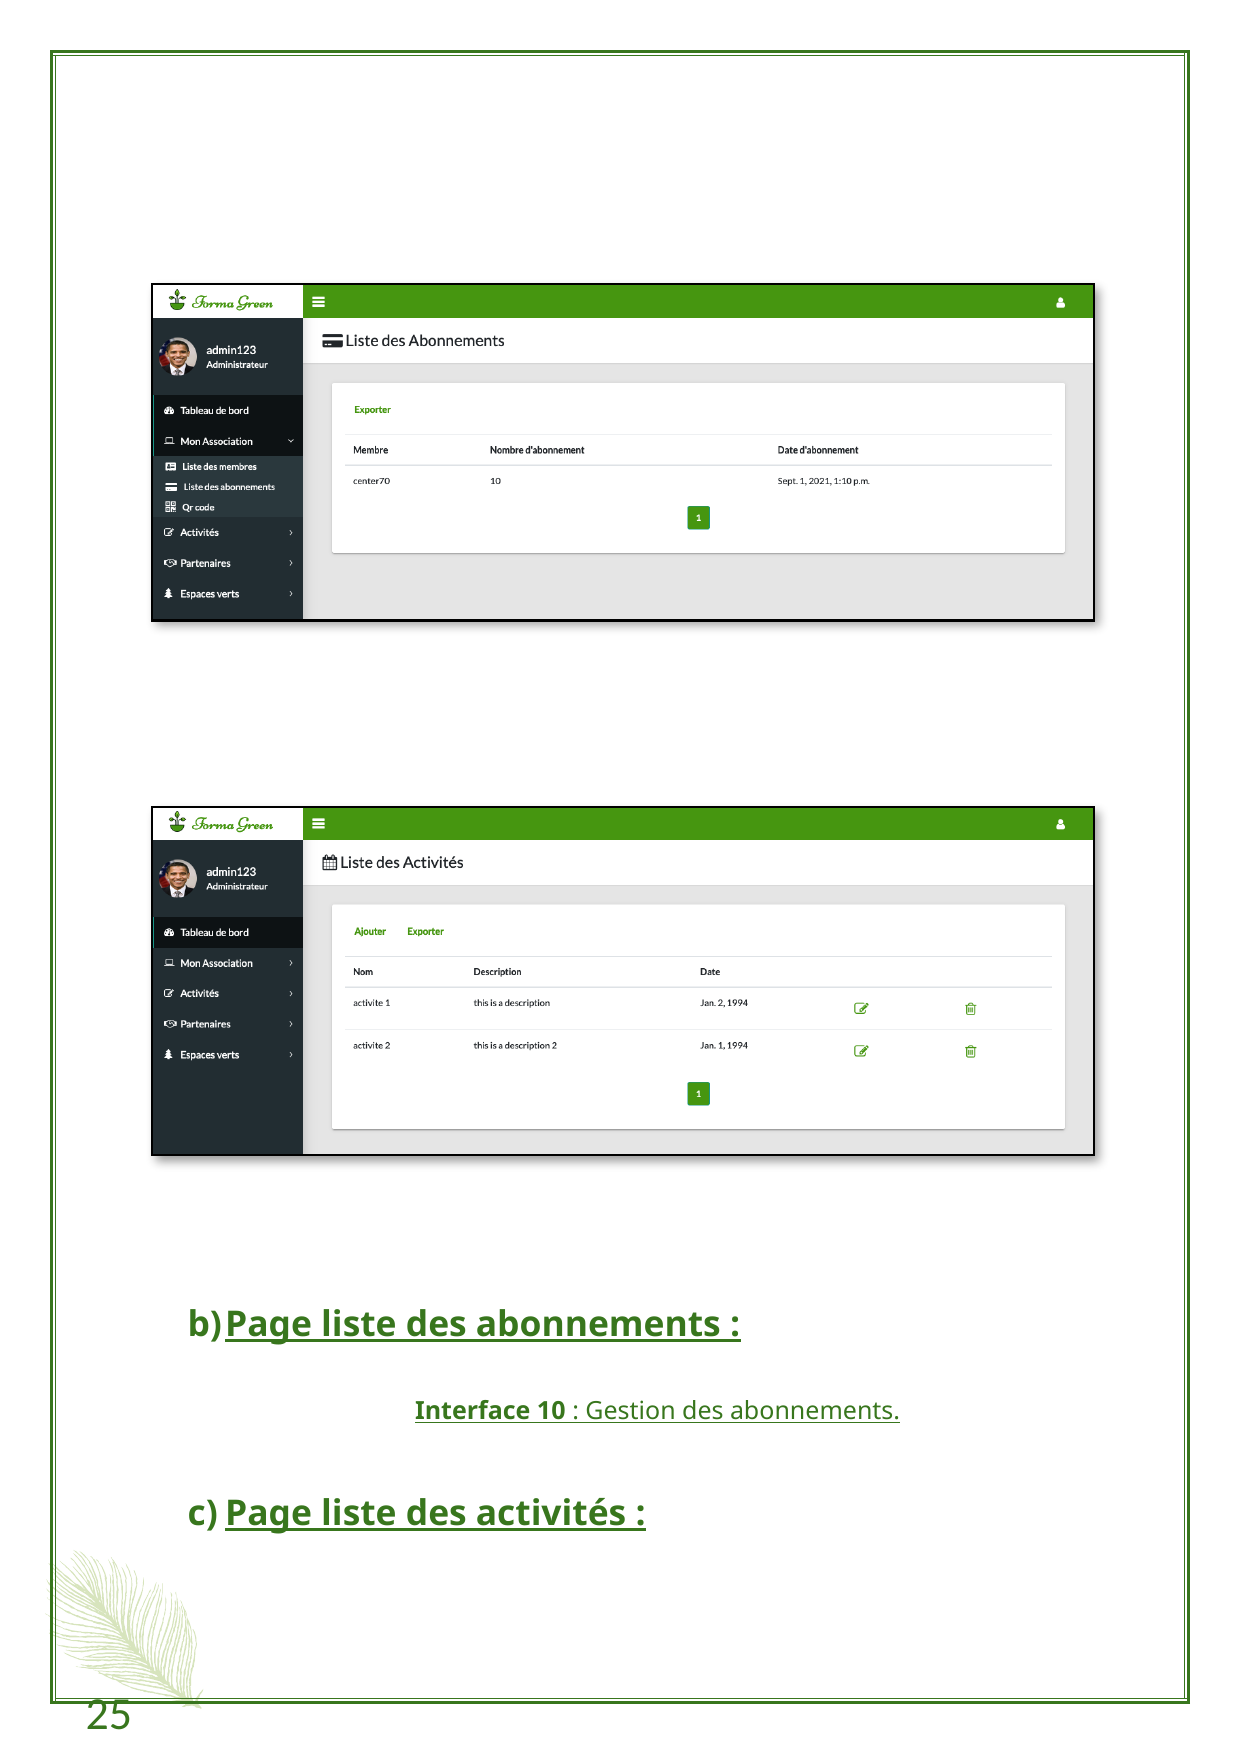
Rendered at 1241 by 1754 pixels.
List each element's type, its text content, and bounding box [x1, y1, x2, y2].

picture [153, 285, 1093, 619]
list Interface 10 : Gestion des abonnements. [225, 1393, 1090, 1427]
list Page liste des activités : [187, 1487, 1090, 1536]
picture [153, 808, 1093, 1154]
list Page liste des abonnements : [187, 1298, 1090, 1346]
